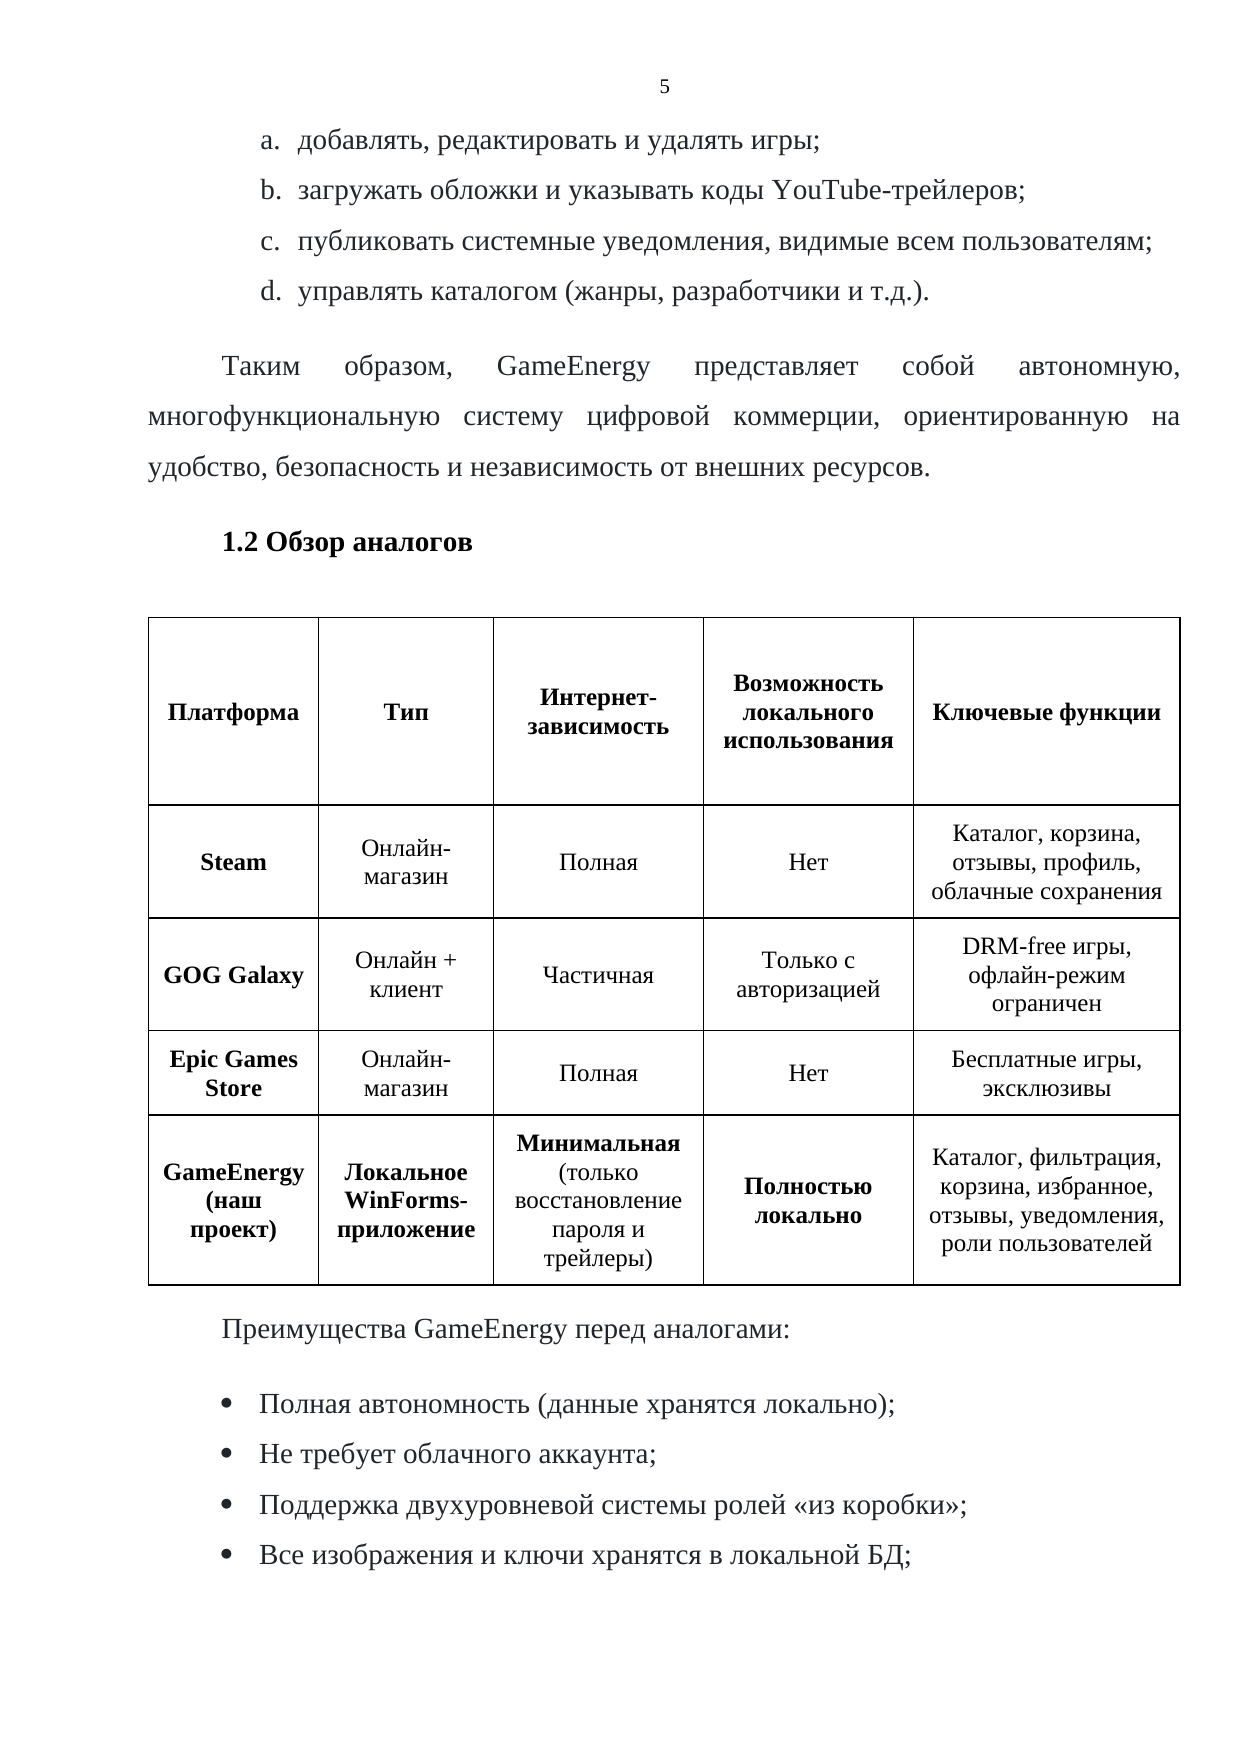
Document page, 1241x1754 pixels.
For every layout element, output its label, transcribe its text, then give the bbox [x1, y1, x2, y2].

table_cell Полная [494, 806, 703, 917]
table_cell Онлайн + клиент [319, 919, 493, 1030]
table_cell DRM-free игры, офлайн-режим ограничен [914, 919, 1179, 1030]
table_cell Только с авторизацией [704, 919, 913, 1030]
list загружать обложки и указывать коды YouTube-трейлеров; [260, 172, 1181, 206]
subtitle 1.2 Обзор аналогов [222, 524, 1181, 558]
table_cell GameEnergy (наш проект) [149, 1116, 318, 1284]
table_cell Epic Games Store [149, 1031, 318, 1114]
text Преимущества GameEnergy перед аналогами: [148, 1311, 1181, 1344]
table_cell Каталог, корзина, отзывы, профиль, облачные сохранения [914, 806, 1179, 917]
table_header Интернет-зависимость [494, 618, 703, 804]
table_header Тип [319, 618, 493, 804]
table_header Возможность локального использования [704, 618, 913, 804]
table_cell Онлайн-магазин [319, 1031, 493, 1114]
table_cell Steam [149, 806, 318, 917]
list управлять каталогом (жанры, разработчики и т.д.). [260, 273, 1181, 306]
table_cell Частичная [494, 919, 703, 1030]
table_cell Онлайн-магазин [319, 806, 493, 917]
list Полная автономность (данные хранятся локально); [221, 1386, 1181, 1420]
list публиковать системные уведомления, видимые всем пользователям; [260, 223, 1181, 256]
table_cell Каталог, фильтрация, корзина, избранное, отзывы, уведомления, роли пользователей [914, 1116, 1179, 1284]
list Поддержка двухуровневой системы ролей «из коробки»; [221, 1487, 1181, 1521]
list добавлять, редактировать и удалять игры; [260, 122, 1181, 156]
table_cell Нет [704, 1031, 913, 1114]
table_cell Полная [494, 1031, 703, 1114]
text Таким образом, GameEnergy представляет собой автономную, многофункциональную систему цифровой коммерции, ориентированную на удобство, безопасность и независимость от внешних ресурсов. [148, 348, 1181, 482]
table_header Платформа [149, 618, 318, 804]
table_header Ключевые функции [914, 618, 1179, 804]
list Не требует облачного аккаунта; [221, 1436, 1181, 1470]
table_cell GOG Galaxy [149, 919, 318, 1030]
table_cell Бесплатные игры, эксклюзивы [914, 1031, 1179, 1114]
list Все изображения и ключи хранятся в локальной БД; [221, 1537, 1181, 1571]
table_cell Локальное WinForms-приложение [319, 1116, 493, 1284]
table_cell Полностью локально [704, 1116, 913, 1284]
table_cell Минимальная (только восстановление пароля и трейлеры) [494, 1116, 703, 1284]
table_cell Нет [704, 806, 913, 917]
